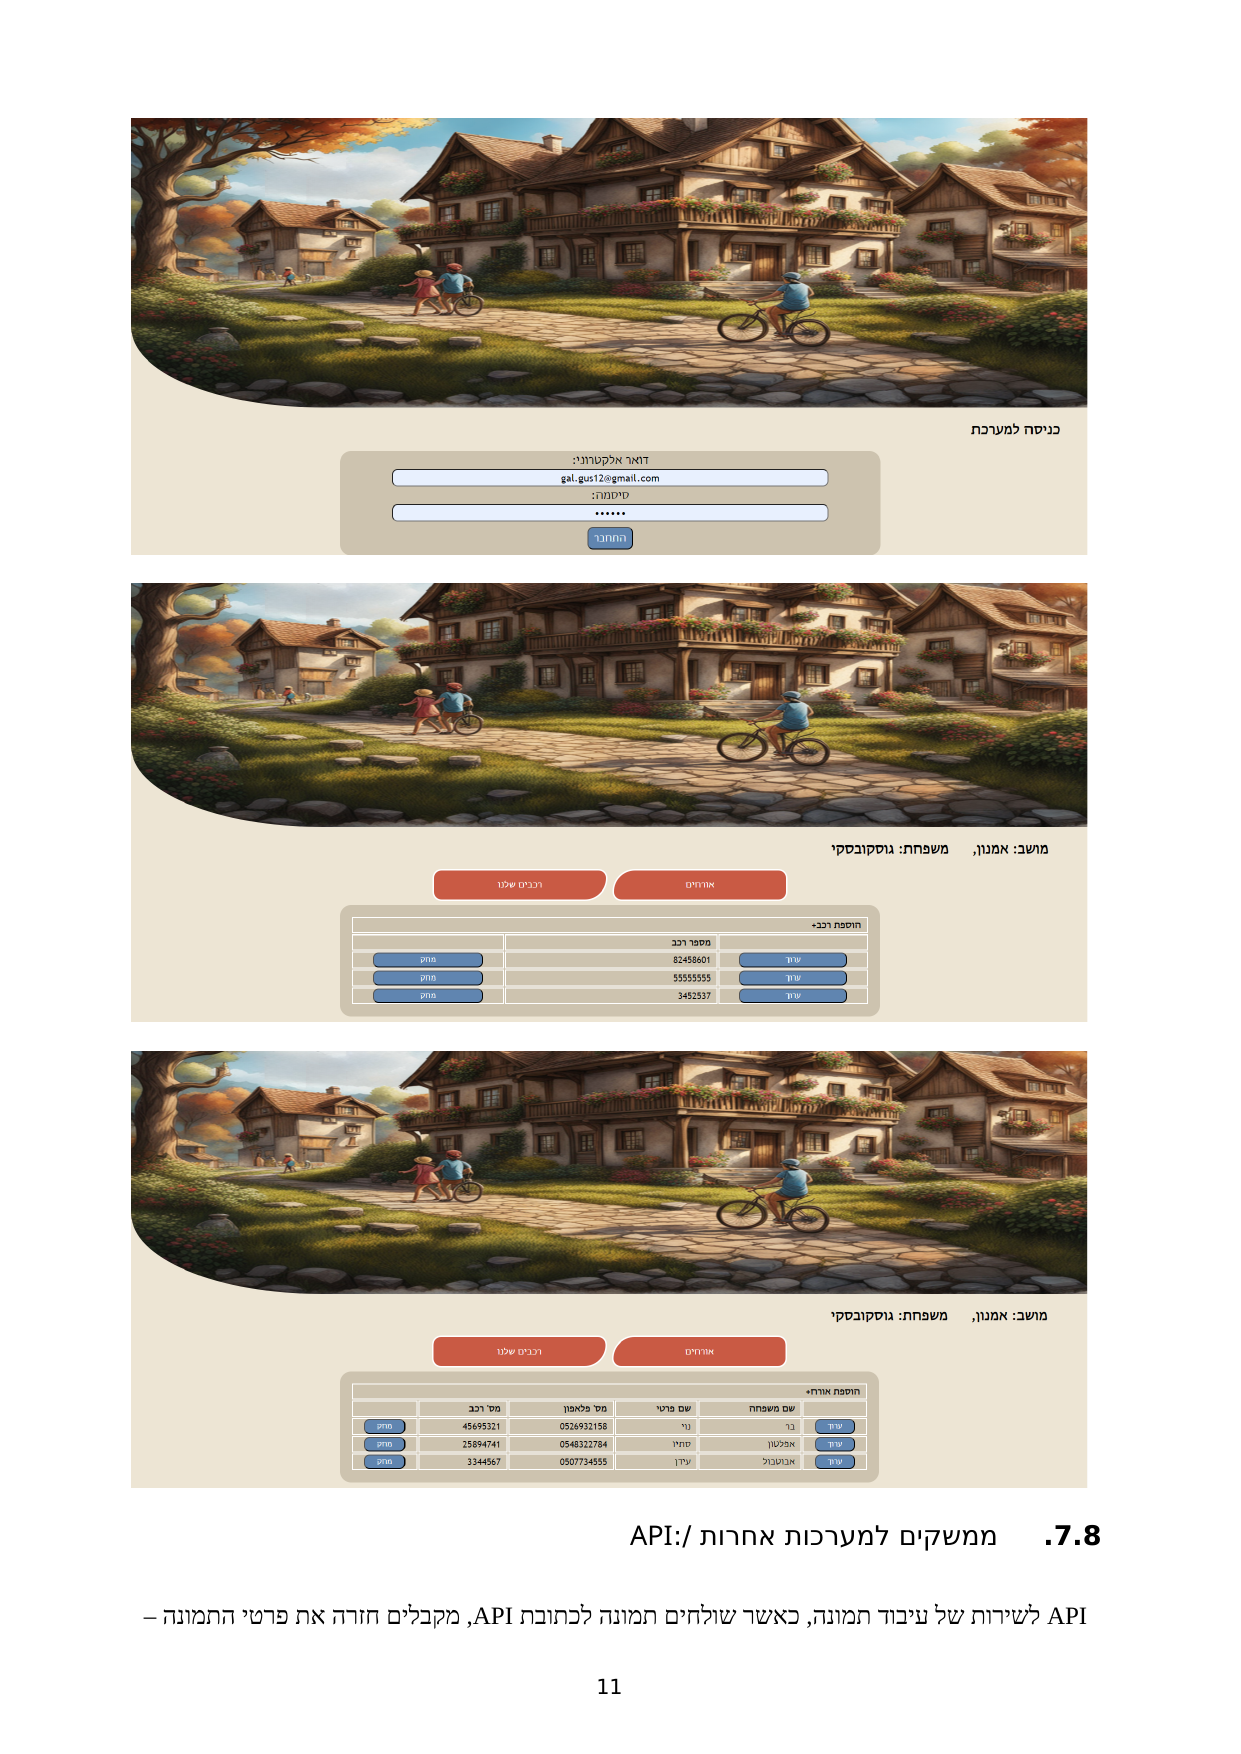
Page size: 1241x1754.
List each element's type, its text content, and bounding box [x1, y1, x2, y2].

text API לשירות של עיבוד תמונה, כאשר שולחים תמונה לכתובת API, מקבלים חזרה את פרטי התמונה – [131, 1601, 1087, 1629]
picture [131, 118, 1088, 555]
picture [131, 583, 1088, 1022]
picture [131, 1050, 1088, 1488]
subtitle ממשקים למערכות אחרות /:API [131, 1517, 1043, 1553]
